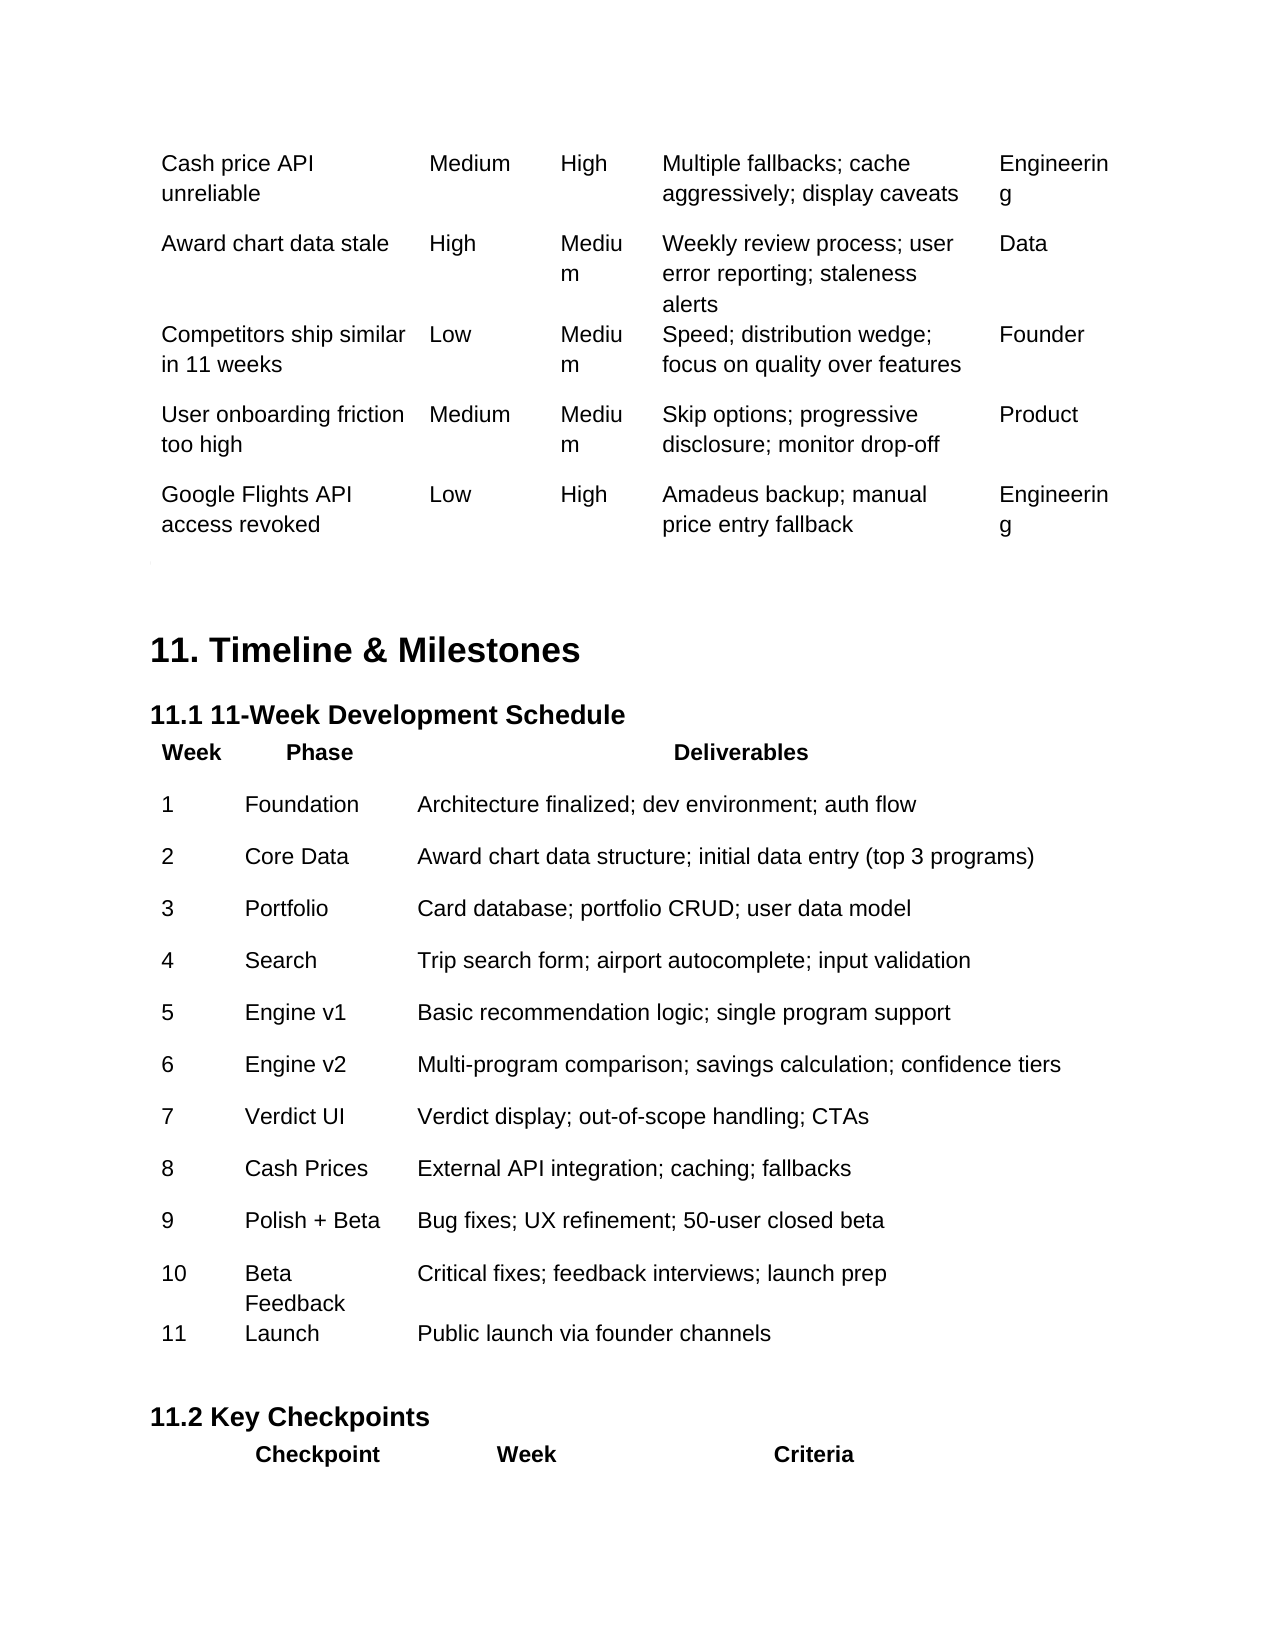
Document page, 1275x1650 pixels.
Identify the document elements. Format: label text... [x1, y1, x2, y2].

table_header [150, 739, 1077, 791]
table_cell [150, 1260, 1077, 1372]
subtitle 11. Timeline & Milestones [150, 629, 1125, 670]
subtitle 11.2 Key Checkpoints [150, 1401, 1125, 1432]
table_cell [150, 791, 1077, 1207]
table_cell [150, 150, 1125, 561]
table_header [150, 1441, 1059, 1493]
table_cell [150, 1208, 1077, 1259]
subtitle 11.1 11-Week Development Schedule [150, 699, 1125, 730]
